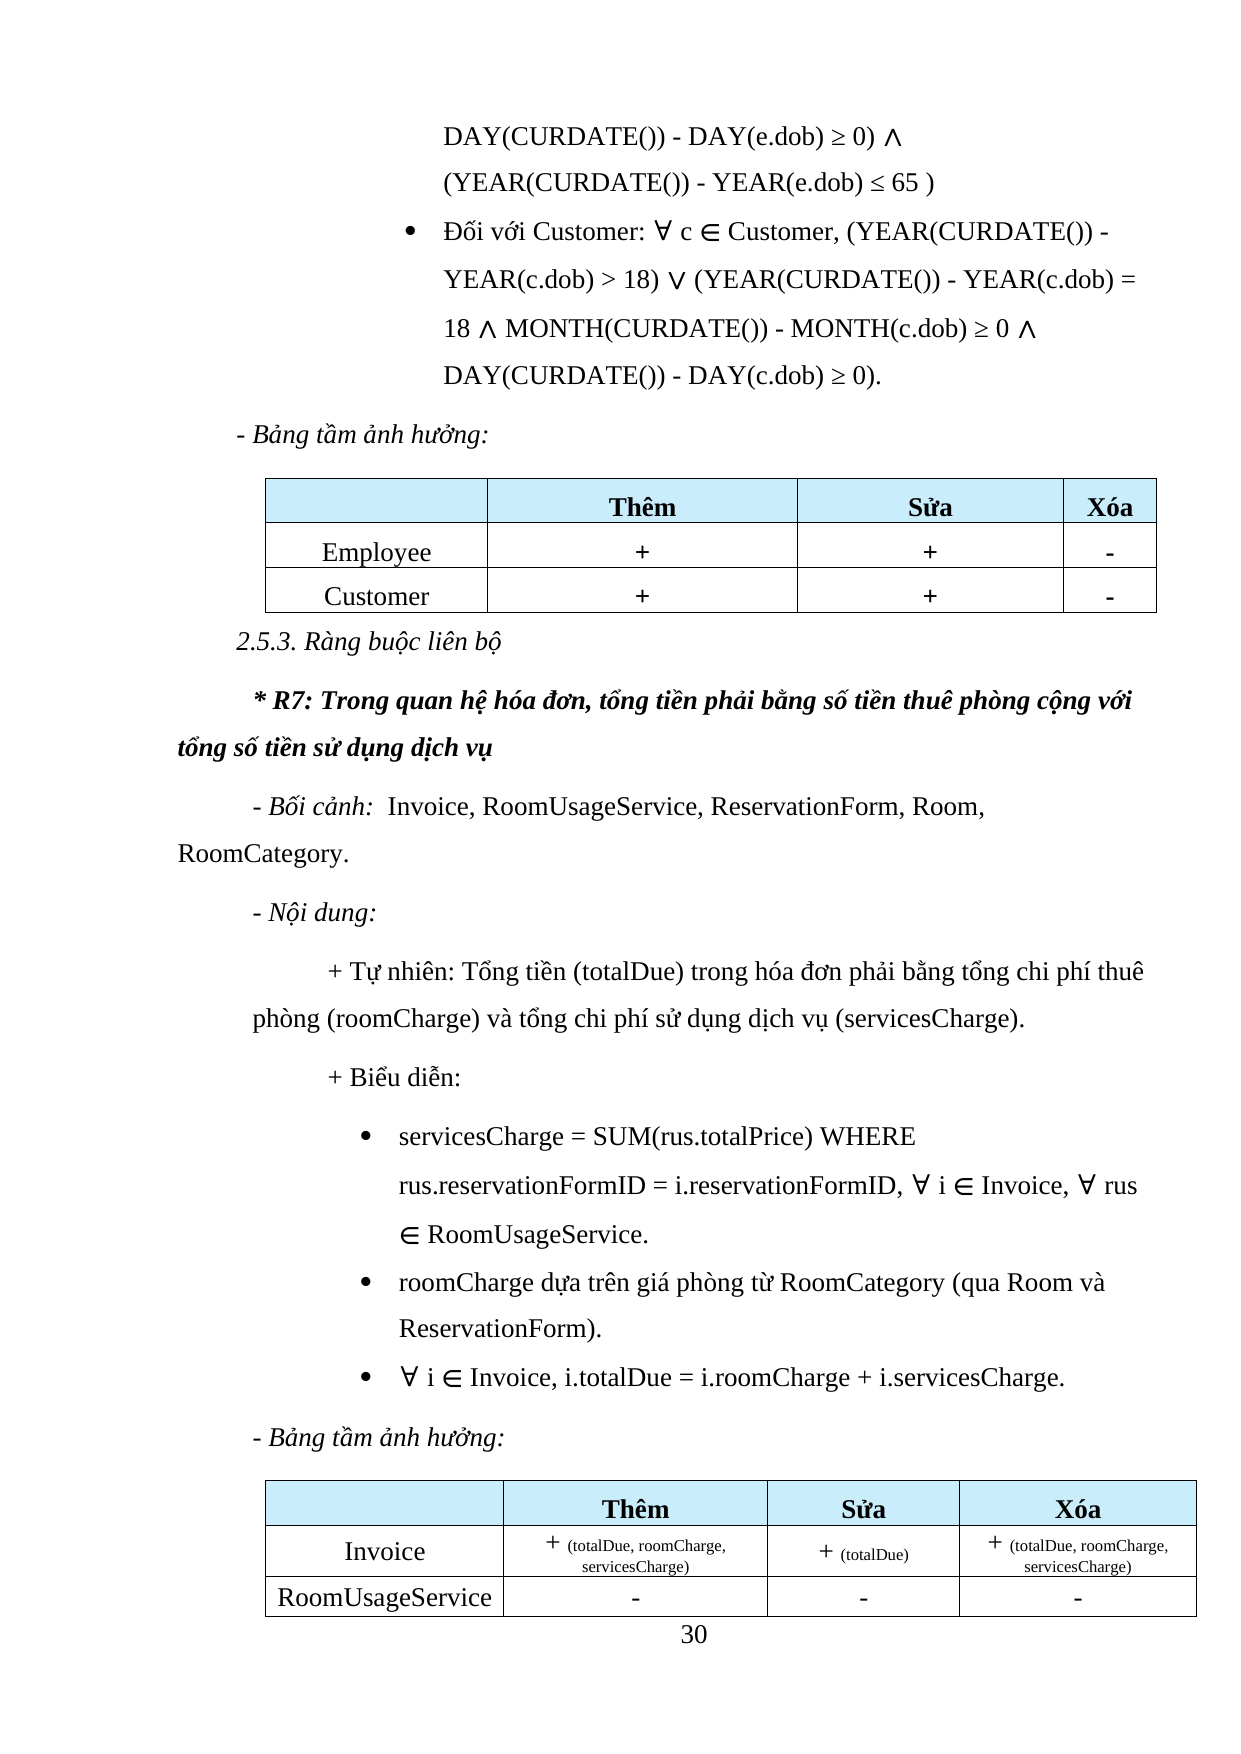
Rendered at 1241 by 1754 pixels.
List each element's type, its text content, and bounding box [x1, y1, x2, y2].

text - Bối cảnh: Invoice, RoomUsageService, ReservationForm, Room, RoomCategory. [177, 790, 1152, 868]
text 2.5.3. Ràng buộc liên bộ [177, 625, 1152, 656]
table_cell + [798, 523, 1063, 567]
table_cell + [798, 568, 1063, 612]
table_cell - [1064, 568, 1156, 612]
text + Biểu diễn: [252, 1061, 1152, 1092]
list Đối với Customer: ∀ c ∈ Customer, (YEAR(CURDATE()) - YEAR(c.dob) > 18) ∨ (YEAR(CURDATE()) - YEAR(c.dob) = 18 ∧ MONTH(CURDATE()) - MONTH(c.dob) ≥ 0 ∧ DAY(CURDATE()) - DAY(c.dob) ≥ 0). [406, 213, 1152, 390]
table_cell - [768, 1577, 959, 1616]
text + Tự nhiên: Tổng tiền (totalDue) trong hóa đơn phải bằng tổng chi phí thuê phòng (roomCharge) và tổng chi phí sử dụng dịch vụ (servicesCharge). [252, 955, 1152, 1033]
table_cell Invoice [266, 1526, 503, 1576]
table_header Thêm [488, 479, 797, 522]
table_header Sửa [798, 479, 1063, 522]
table_cell + (totalDue) [768, 1526, 959, 1576]
table_cell RoomUsageService [266, 1577, 503, 1616]
text - Bảng tầm ảnh hưởng: [252, 1421, 1152, 1452]
table_cell + [488, 523, 797, 567]
table_cell Customer [266, 568, 487, 612]
table_header Thêm [504, 1481, 767, 1525]
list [406, 118, 1152, 197]
list roomCharge dựa trên giá phòng từ RoomCategory (qua Room và ReservationForm). [361, 1266, 1152, 1344]
text * R7: Trong quan hệ hóa đơn, tổng tiền phải bằng số tiền thuê phòng cộng với tổng số tiền sử dụng dịch vụ [177, 684, 1152, 762]
text - Nội dung: [177, 896, 1152, 927]
table_header Sửa [768, 1481, 959, 1525]
table_cell + (totalDue, roomCharge, servicesCharge) [960, 1526, 1196, 1576]
table_cell - [960, 1577, 1196, 1616]
table_header [266, 1481, 503, 1525]
table_cell - [504, 1577, 767, 1616]
table_cell Employee [266, 523, 487, 567]
text - Bảng tầm ảnh hưởng: [177, 418, 1152, 449]
list ∀ i ∈ Invoice, i.totalDue = i.roomCharge + i.servicesCharge. [361, 1359, 1152, 1392]
table_header Xóa [1064, 479, 1156, 522]
table_cell - [1064, 523, 1156, 567]
table_header [266, 479, 487, 522]
table_cell + [488, 568, 797, 612]
list servicesCharge = SUM(rus.totalPrice) WHERE rus.reservationFormID = i.reservationFormID, ∀ i ∈ Invoice, ∀ rus ∈ RoomUsageService. [361, 1120, 1152, 1249]
table_cell + (totalDue, roomCharge, servicesCharge) [504, 1526, 767, 1576]
table_header Xóa [960, 1481, 1196, 1525]
